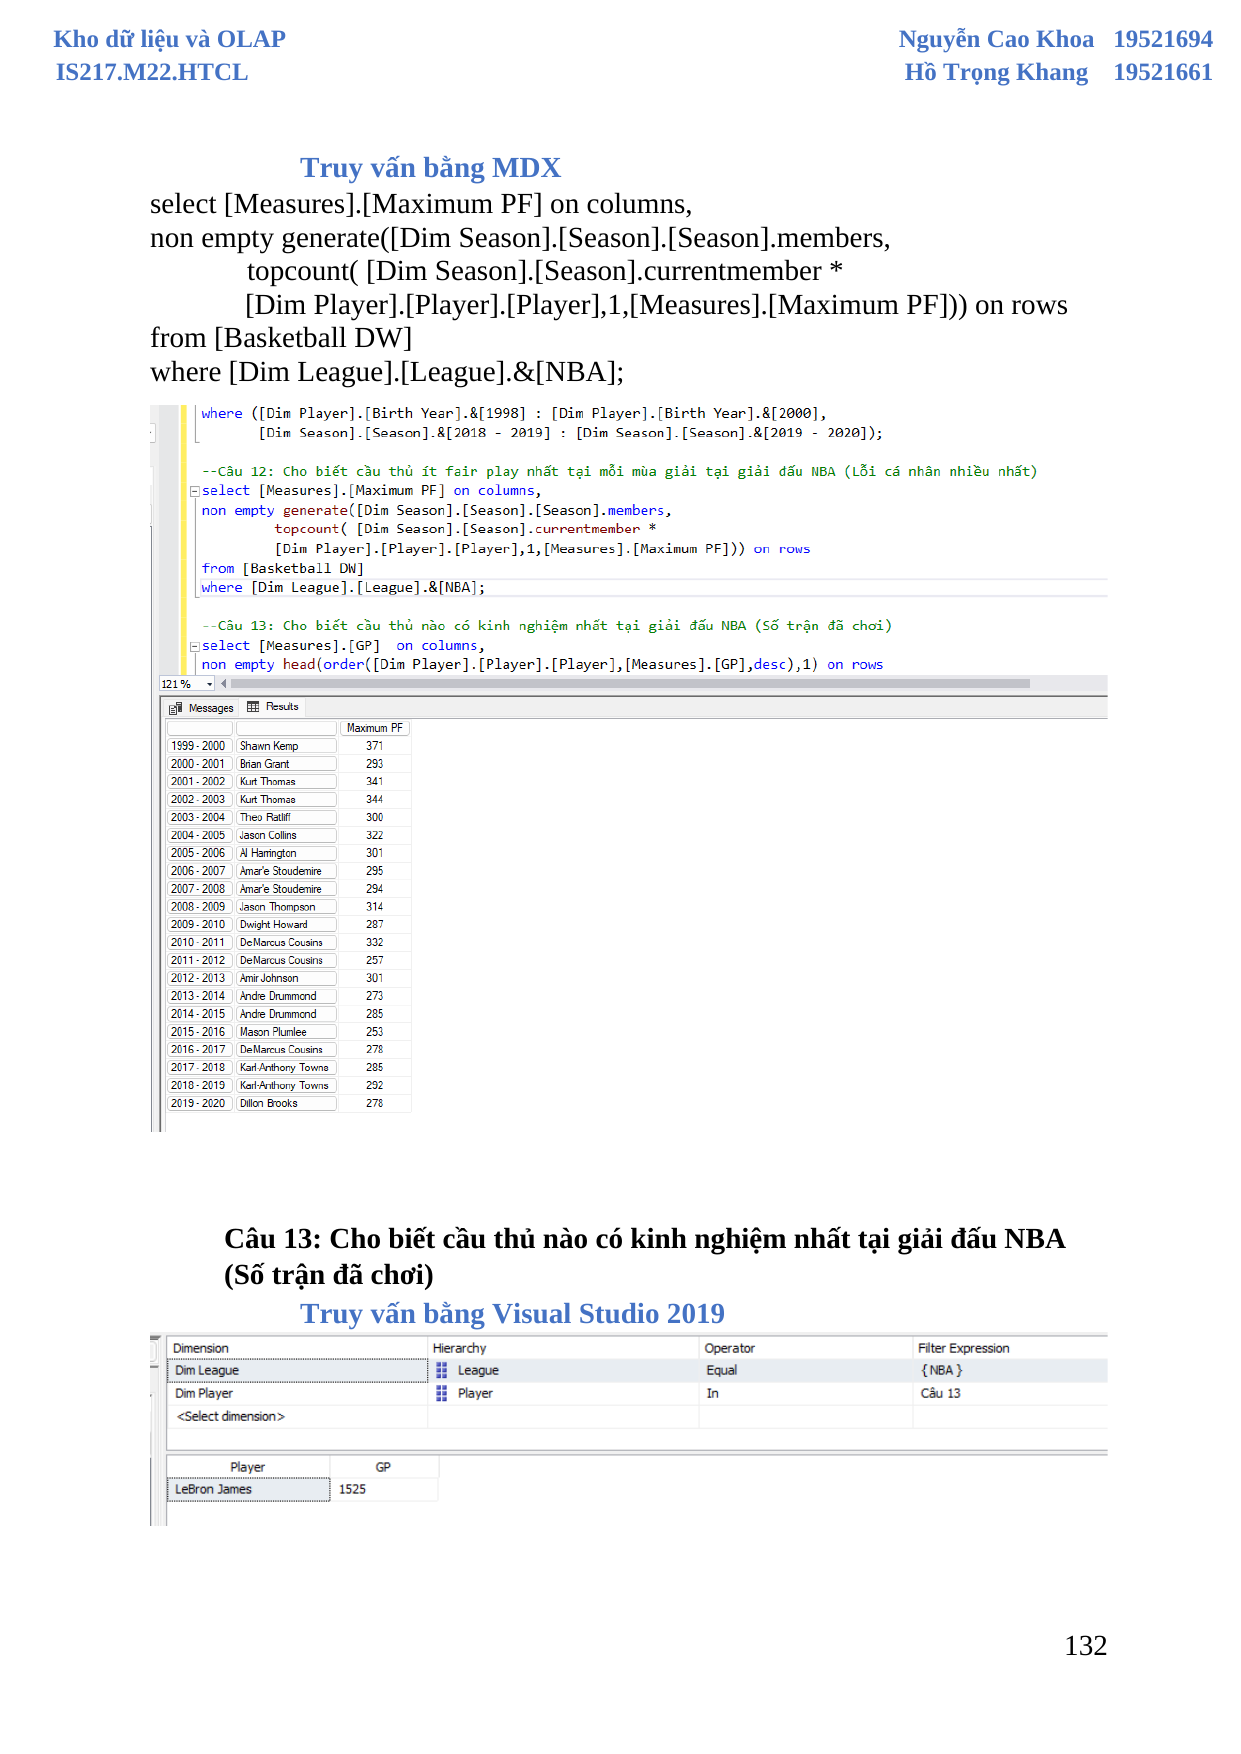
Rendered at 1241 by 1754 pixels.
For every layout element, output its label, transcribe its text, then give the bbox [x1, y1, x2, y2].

text select [Measures].[Maximum PF] on columns, [150, 186, 1107, 220]
text where [Dim League].[League].&[NBA]; [150, 354, 1107, 387]
subtitle Truy vấn bằng Visual Studio 2019 [225, 1296, 1107, 1330]
subtitle Câu 13: Cho biết cầu thủ nào có kinh nghiệm nhất tại giải đấu NBA (Số trận đã chơi) [224, 1222, 1107, 1290]
picture [150, 1332, 1108, 1526]
text non empty generate([Dim Season].[Season].[Season].members, [150, 220, 1107, 253]
text topcount( [Dim Season].[Season].currentmember * [150, 253, 1107, 287]
picture [150, 405, 1108, 1132]
subtitle Truy vấn bằng MDX [150, 150, 1107, 183]
text [Dim Player].[Player].[Player],1,[Measures].[Maximum PF])) on rows [150, 287, 1107, 320]
text from [Basketball DW] [150, 320, 1107, 354]
